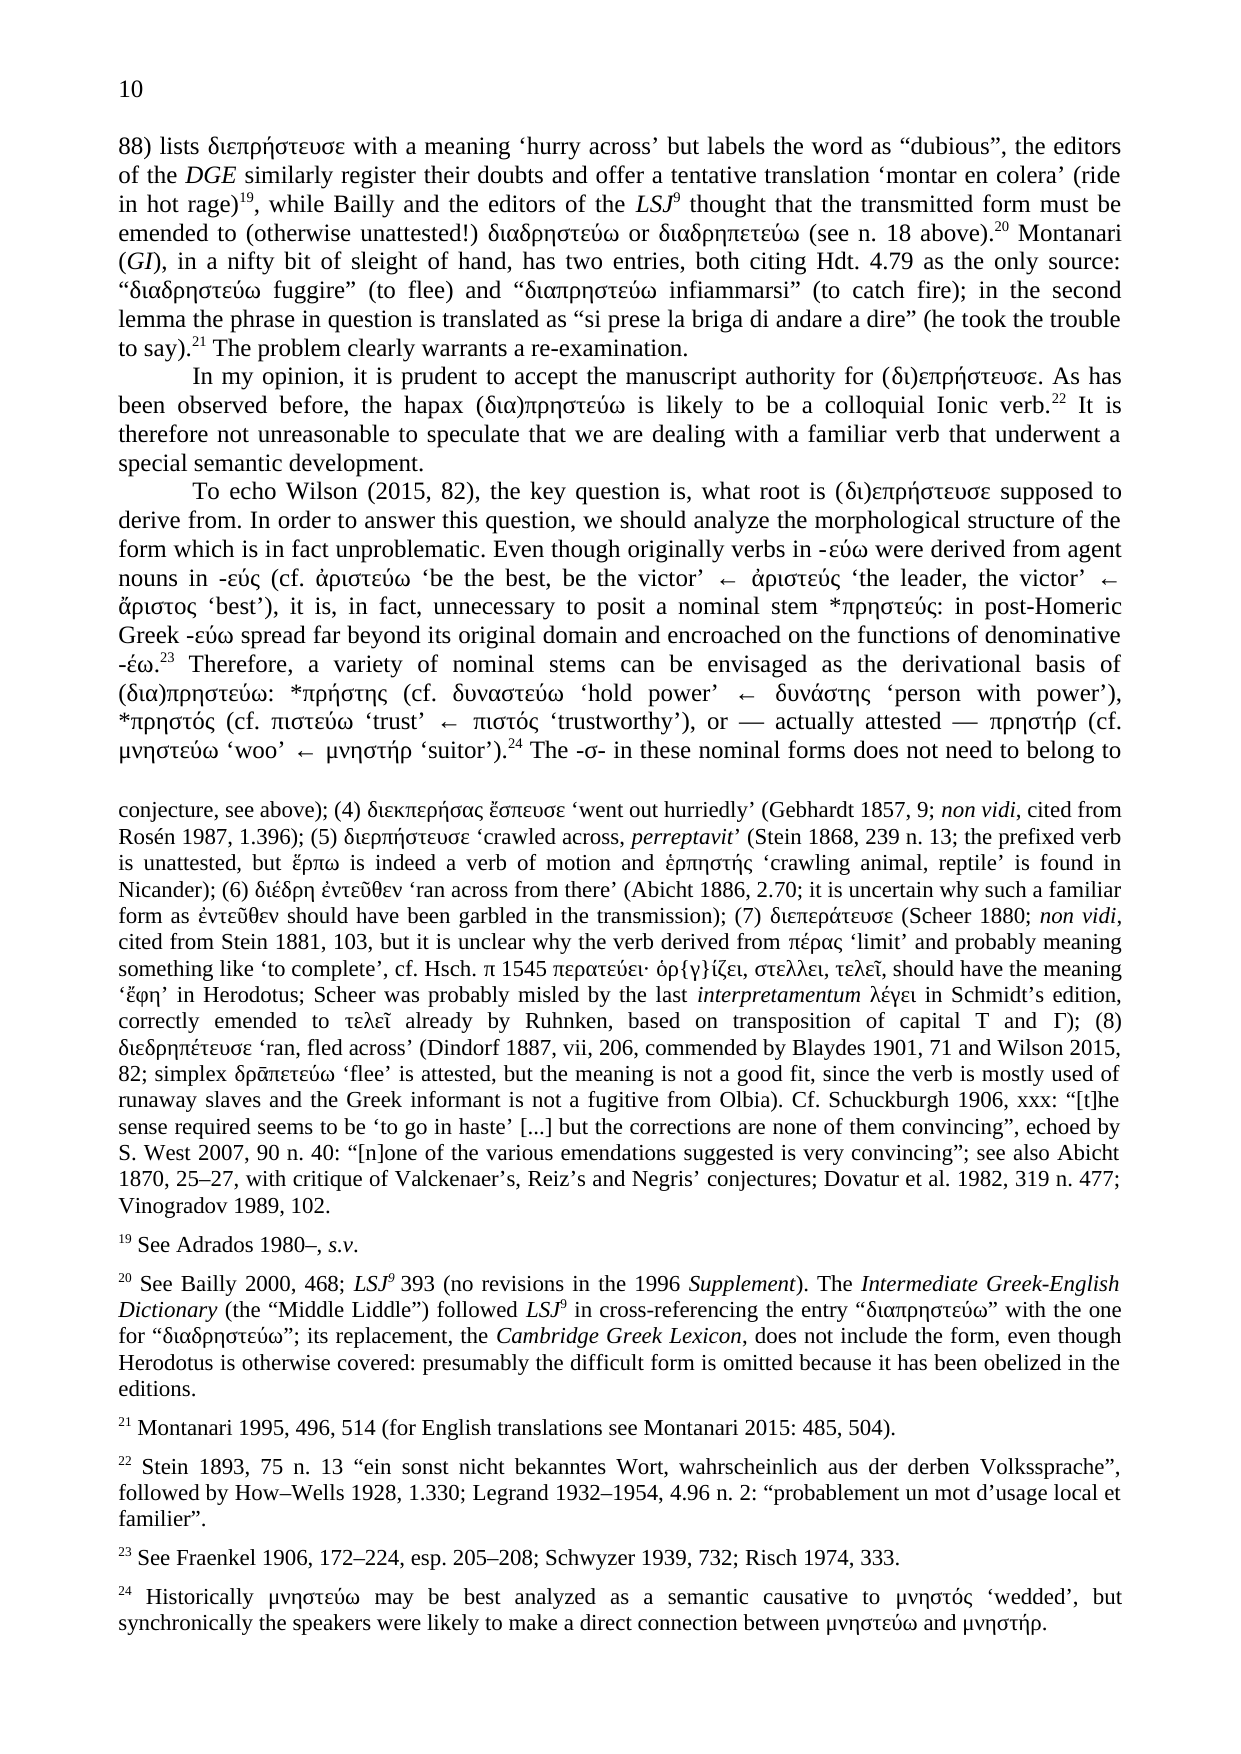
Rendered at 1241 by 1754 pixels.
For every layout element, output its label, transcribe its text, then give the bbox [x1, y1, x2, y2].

text To echo Wilson (2015, 82), the key question is, what root is (δι)επρήστευσε supposed to derive from. In order to answer this question, we should analyze the morphological structure of the form which is in fact unproblematic. Even though originally verbs in -εύω were derived from agent nouns in -εύς (cf. ἀριστεύω ‘be the best, be the victor’ ← ἀριστεύς ‘the leader, the victor’ ← ἄριστος ‘best’), it is, in fact, unnecessary to posit a nominal stem *πρηστεύς: in post-Homeric Greek -εύω spread far beyond its original domain and encroached on the functions of denominative -έω. Therefore, a variety of nominal stems can be envisaged as the derivational basis of (δια)πρηστεύω: *πρήστης (cf. δυναστεύω ‘hold power’ ← δυνάστης ‘person with power’), *πρηστός (cf. πιστεύω ‘trust’ ← πιστός ‘trustworthy’), or — actually attested — πρηστήρ (cf. μνηστεύω ‘woo’ ← μνηστήρ ‘suitor’). The -σ- in these nominal forms does not need to belong to the root (as it does e.g. in ξεστός ‘hewn’, ξέστης ‘jug’ from ξέω ‘shape, carve’): it may be “paragogic”, taken over from the tense stems that contained an -s-, such as aor. in -σ(σ)α, fut. in -σ(σ)ω, aor. pass. in -σθην and perf. mid. in -σμαι, it may come from the underlying s-stem verbal noun (cf. τελέστης ‘officiating priest’ ← τέλος ‘offering, rite’ or γελαστός ‘laughable’ ← γέλως / *γέλας ‘laughter’) or it can originate in the combination of the final *d or *dh of the verbal root (or stem) with a dental consonant of the suffix, e.g. θαυμαστός ‘wonderful’ < *-d-to- (cf. θαυμάζω ‘to wonder’), or πιστός ‘trustworthy’ < *-dh-to- (cf. πείθω ‘persuade, convince’). [118, 476, 1122, 764]
text There have been two ways of interpreting the form: some scholars have taken it to refer to an act of speech (the Borysthenite gibed at the Scythians as they were unaware that their king was participating in Greek rituals), while others have sought here a verb of motion (the Borysthenite went to the Scythians to report that their king was participating in Greek rituals). Both groups of scholars proposed a variety of conjectures, some of them addenda lexicis and none of them commanding immediate acceptance. The standard lexica reflect this uncertainty: Powell (1938, 88) lists διεπρήστευσε with a meaning ‘hurry across’ but labels the word as “dubious”, the editors of the DGE similarly register their doubts and offer a tentative translation ‘montar en colera’ (ride in hot rage), while Bailly and the editors of the LSJ9 thought that the transmitted form must be emended to (otherwise unattested!) διαδρηστεύω or διαδρηπετεύω (see n. 18 above). Montanari (GI), in a nifty bit of sleight of hand, has two entries, both citing Hdt. 4.79 as the only source: “διαδρηστεύω fuggire” (to flee) and “διαπρηστεύω infiammarsi” (to catch fire); in the second lemma the phrase in question is translated as “si prese la briga di andare a dire” (he took the trouble to say). The problem clearly warrants a re-examination. [118, 131, 1122, 361]
text In my opinion, it is prudent to accept the manuscript authority for (δι)επρήστευσε. As has been observed before, the hapax (δια)πρηστεύω is likely to be a colloquial Ionic verb. It is therefore not unreasonable to speculate that we are dealing with a familiar verb that underwent a special semantic development. [118, 361, 1122, 476]
